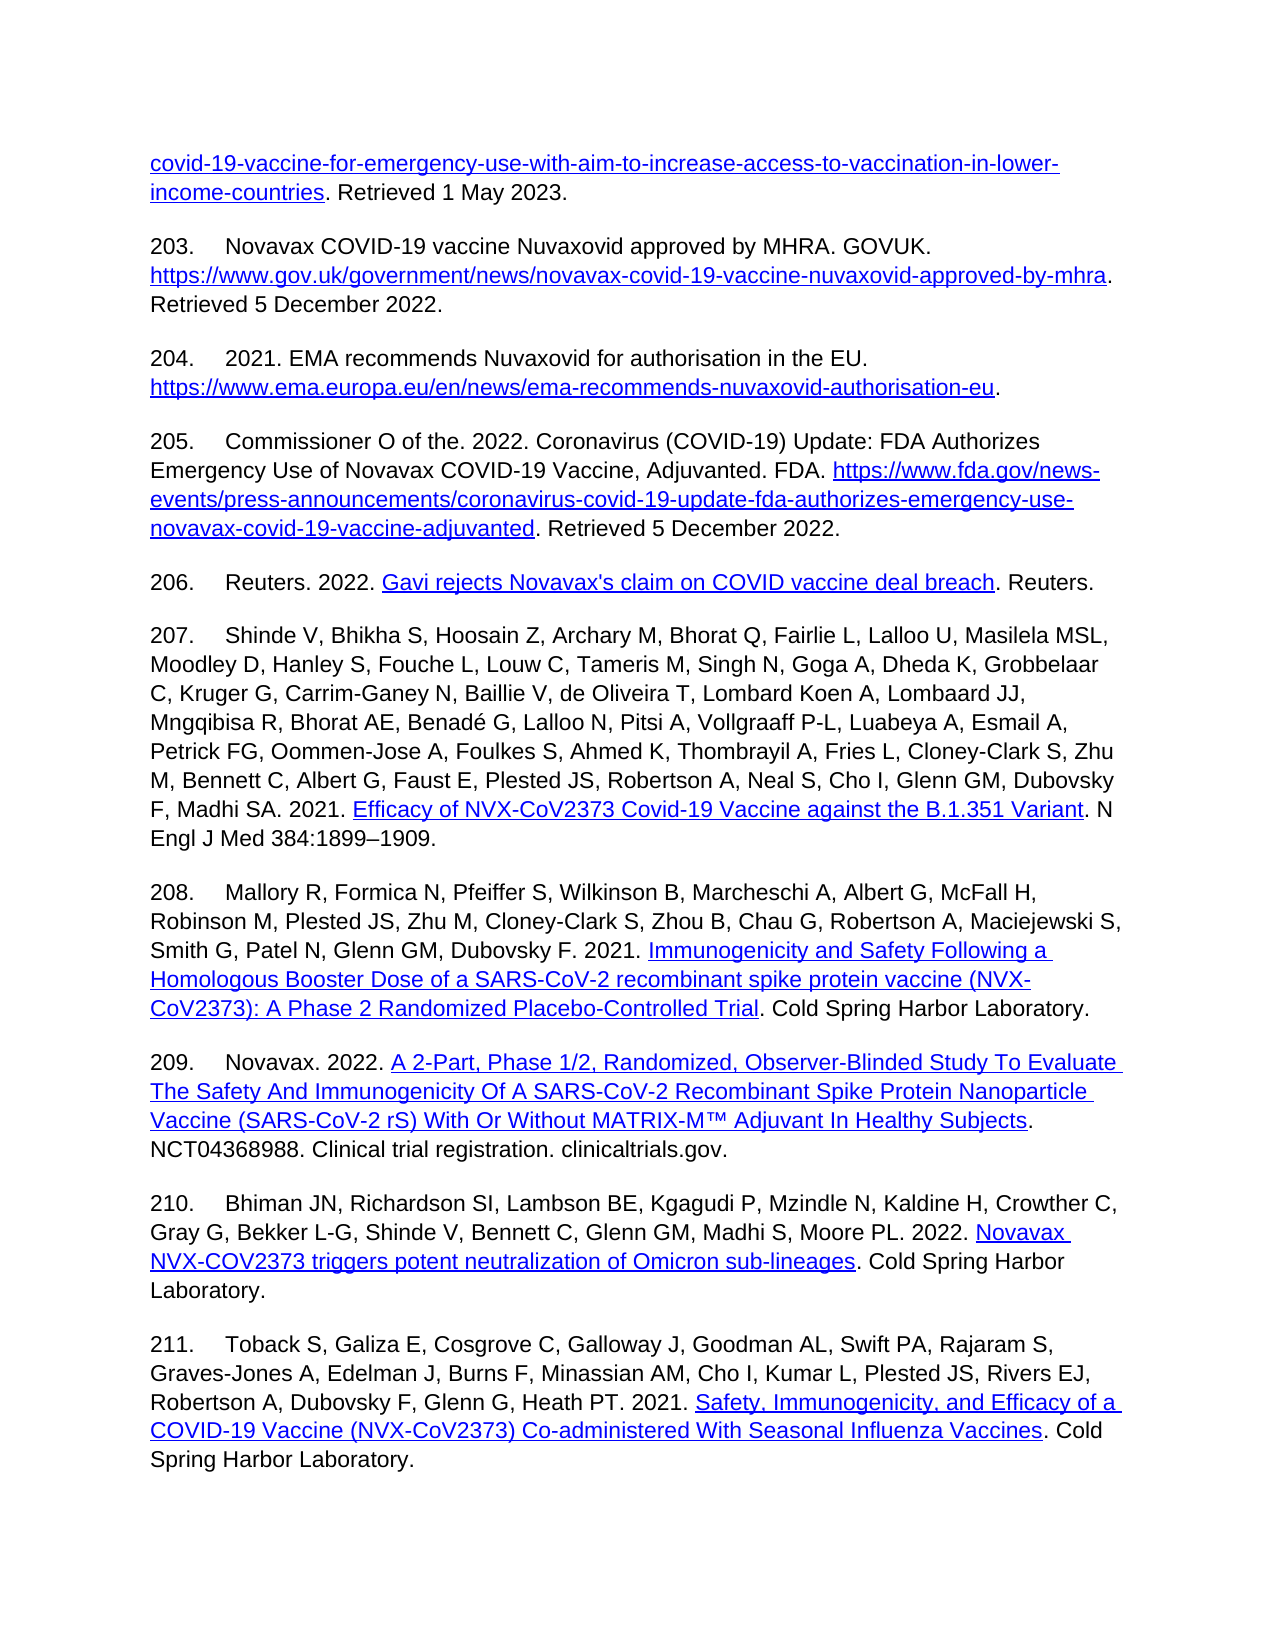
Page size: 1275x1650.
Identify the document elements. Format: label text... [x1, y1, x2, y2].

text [150, 150, 1125, 205]
text 210. Bhiman JN, Richardson SI, Lambson BE, Kgagudi P, Mzindle N, Kaldine H, Crowther C, Gray G, Bekker L-G, Shinde V, Bennett C, Glenn GM, Madhi S, Moore PL. 2022. Novavax NVX-COV2373 triggers potent neutralization of Omicron sub-lineages. Cold Spring Harbor Laboratory. [150, 1190, 1125, 1303]
text 207. Shinde V, Bhikha S, Hoosain Z, Archary M, Bhorat Q, Fairlie L, Lalloo U, Masilela MSL, Moodley D, Hanley S, Fouche L, Louw C, Tameris M, Singh N, Goga A, Dheda K, Grobbelaar C, Kruger G, Carrim-Ganey N, Baillie V, de Oliveira T, Lombard Koen A, Lombaard JJ, Mngqibisa R, Bhorat AE, Benadé G, Lalloo N, Pitsi A, Vollgraaff P-L, Luabeya A, Esmail A, Petrick FG, Oommen-Jose A, Foulkes S, Ahmed K, Thombrayil A, Fries L, Cloney-Clark S, Zhu M, Bennett C, Albert G, Faust E, Plested JS, Robertson A, Neal S, Cho I, Glenn GM, Dubovsky F, Madhi SA. 2021. Efficacy of NVX-CoV2373 Covid-19 Vaccine against the B.1.351 Variant. N Engl J Med 384:1899–1909. [150, 622, 1125, 852]
text 208. Mallory R, Formica N, Pfeiffer S, Wilkinson B, Marcheschi A, Albert G, McFall H, Robinson M, Plested JS, Zhu M, Cloney-Clark S, Zhou B, Chau G, Robertson A, Maciejewski S, Smith G, Patel N, Glenn GM, Dubovsky F. 2021. Immunogenicity and Safety Following a Homologous Booster Dose of a SARS-CoV-2 recombinant spike protein vaccine (NVX-CoV2373): A Phase 2 Randomized Placebo-Controlled Trial. Cold Spring Harbor Laboratory. [150, 879, 1125, 1021]
text 203. Novavax COVID-19 vaccine Nuvaxovid approved by MHRA. GOVUK. https://www.gov.uk/government/news/novavax-covid-19-vaccine-nuvaxovid-approved-by-mhra. Retrieved 5 December 2022. [150, 233, 1125, 317]
text 205. Commissioner O of the. 2022. Coronavirus (COVID-19) Update: FDA Authorizes Emergency Use of Novavax COVID-19 Vaccine, Adjuvanted. FDA. https://www.fda.gov/news-events/press-announcements/coronavirus-covid-19-update-fda-authorizes-emergency-use-novavax-covid-19-vaccine-adjuvanted. Retrieved 5 December 2022. [150, 428, 1125, 541]
text 206. Reuters. 2022. Gavi rejects Novavax's claim on COVID vaccine deal breach. Reuters. [150, 568, 1125, 595]
text 211. Toback S, Galiza E, Cosgrove C, Galloway J, Goodman AL, Swift PA, Rajaram S, Graves-Jones A, Edelman J, Burns F, Minassian AM, Cho I, Kumar L, Plested JS, Rivers EJ, Robertson A, Dubovsky F, Glenn G, Heath PT. 2021. Safety, Immunogenicity, and Efficacy of a COVID-19 Vaccine (NVX-CoV2373) Co-administered With Seasonal Influenza Vaccines. Cold Spring Harbor Laboratory. [150, 1331, 1125, 1473]
text 204. 2021. EMA recommends Nuvaxovid for authorisation in the EU. https://www.ema.europa.eu/en/news/ema-recommends-nuvaxovid-authorisation-eu. [150, 345, 1125, 400]
text 209. Novavax. 2022. A 2-Part, Phase 1/2, Randomized, Observer-Blinded Study To Evaluate The Safety And Immunogenicity Of A SARS-CoV-2 Recombinant Spike Protein Nanoparticle Vaccine (SARS-CoV-2 rS) With Or Without MATRIX-M™ Adjuvant In Healthy Subjects. NCT04368988. Clinical trial registration. clinicaltrials.gov. [150, 1049, 1125, 1162]
